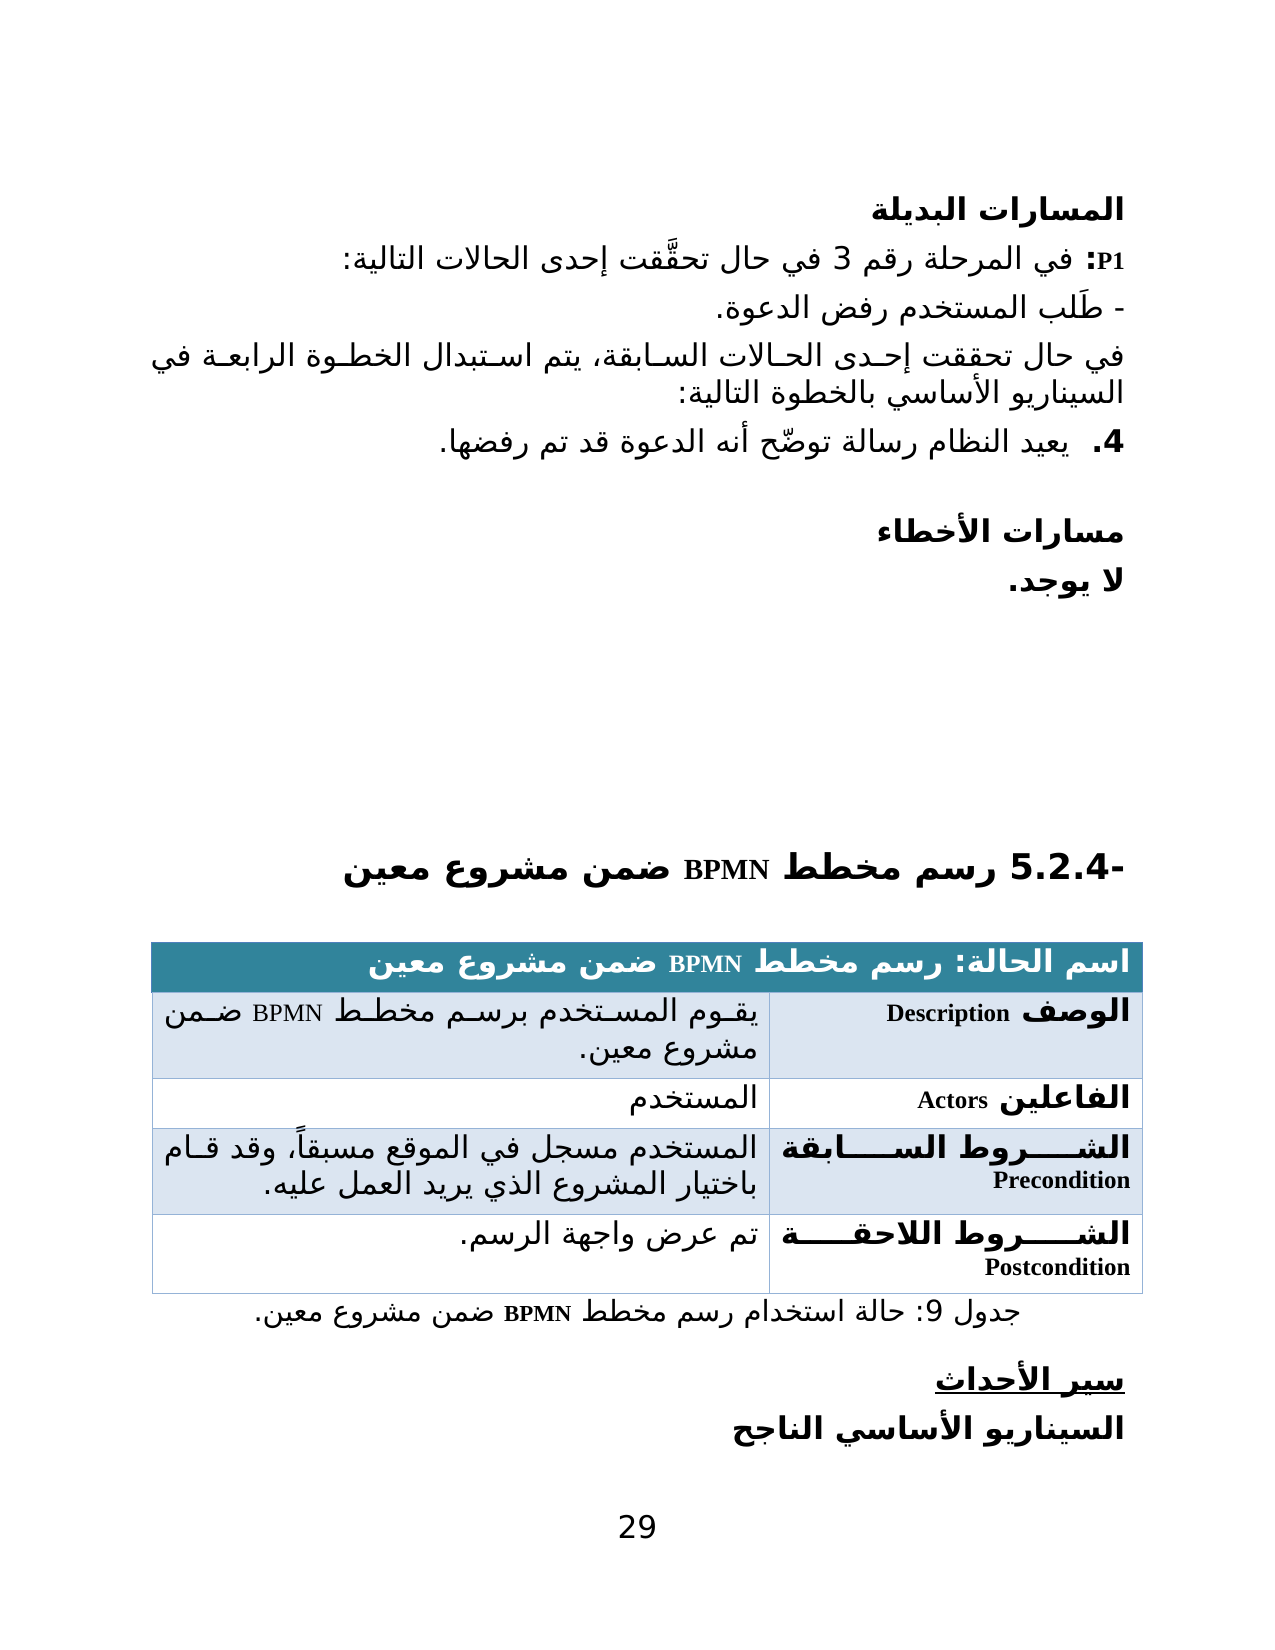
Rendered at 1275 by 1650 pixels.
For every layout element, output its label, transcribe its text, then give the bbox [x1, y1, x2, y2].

table_cell الشروط السابقة Precondition [770, 1129, 1142, 1214]
text مسارات الأخطاء [150, 513, 1125, 549]
table_cell الوصف Description [770, 993, 1142, 1078]
text في حال تحققت إحدى الحالات السابقة، يتم استبدال الخطوة الرابعة في السيناريو الأساسي بالخطوة التالية: [150, 338, 1125, 411]
table_header اسم الحالة: رسم مخطط BPMN ضمن مشروع معين [152, 943, 1142, 992]
text السيناريو الأساسي الناجح [150, 1410, 1125, 1446]
text P1: في المرحلة رقم 3 في حال تحقَّقت إحدى الحالات التالية: [150, 240, 1125, 276]
text - طَلب المستخدم رفض الدعوة. [150, 289, 1125, 325]
table_cell تم عرض واجهة الرسم. [153, 1215, 769, 1293]
table_cell المستخدم مسجل في الموقع مسبقاً، وقد قام باختيار المشروع الذي يريد العمل عليه. [153, 1129, 769, 1214]
text لا يوجد. [150, 562, 1125, 598]
table_cell المستخدم [153, 1079, 769, 1128]
text سير الأحداث [150, 1361, 1125, 1397]
text 4. يعيد النظام رسالة توضّح أنه الدعوة قد تم رفضها. [150, 423, 1125, 459]
text -5.2.4 رسم مخطط BPMN ضمن مشروع معين [150, 847, 1125, 888]
table_cell الفاعلين Actors [770, 1079, 1142, 1128]
table_cell الشروط اللاحقة Postcondition [770, 1215, 1142, 1293]
text المسارات البديلة [150, 191, 1125, 228]
text جدول 9: حالة استخدام رسم مخطط BPMN ضمن مشروع معين. [150, 1294, 1125, 1328]
table_cell يقوم المستخدم برسم مخطط BPMN ضمن مشروع معين. [153, 993, 769, 1078]
